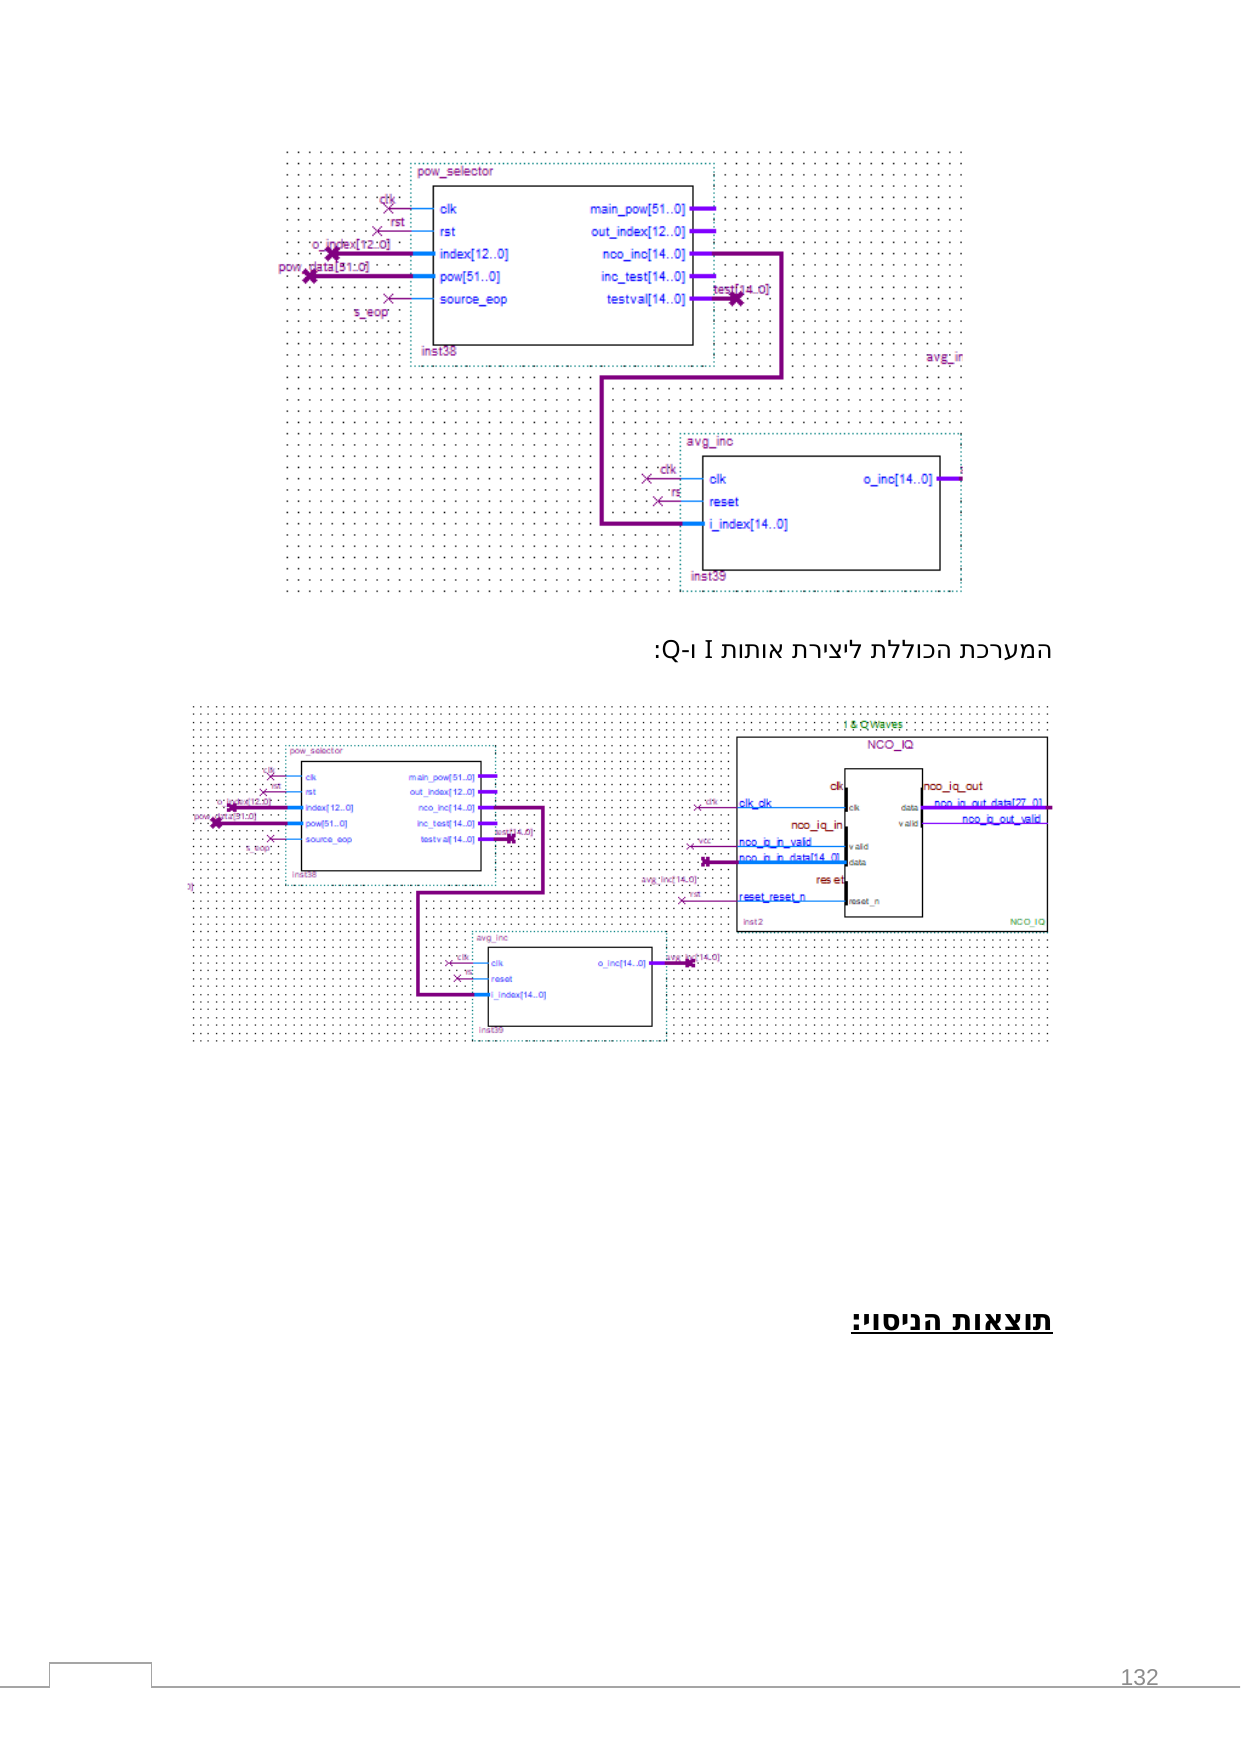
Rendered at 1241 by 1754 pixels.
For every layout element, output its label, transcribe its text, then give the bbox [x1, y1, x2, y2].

picture [277, 150, 963, 602]
text תוצאות הניסוי: [187, 1303, 1053, 1337]
text המערכת הכוללת ליצירת אותות I ו-Q: [187, 632, 1053, 666]
picture [187, 699, 1053, 1044]
